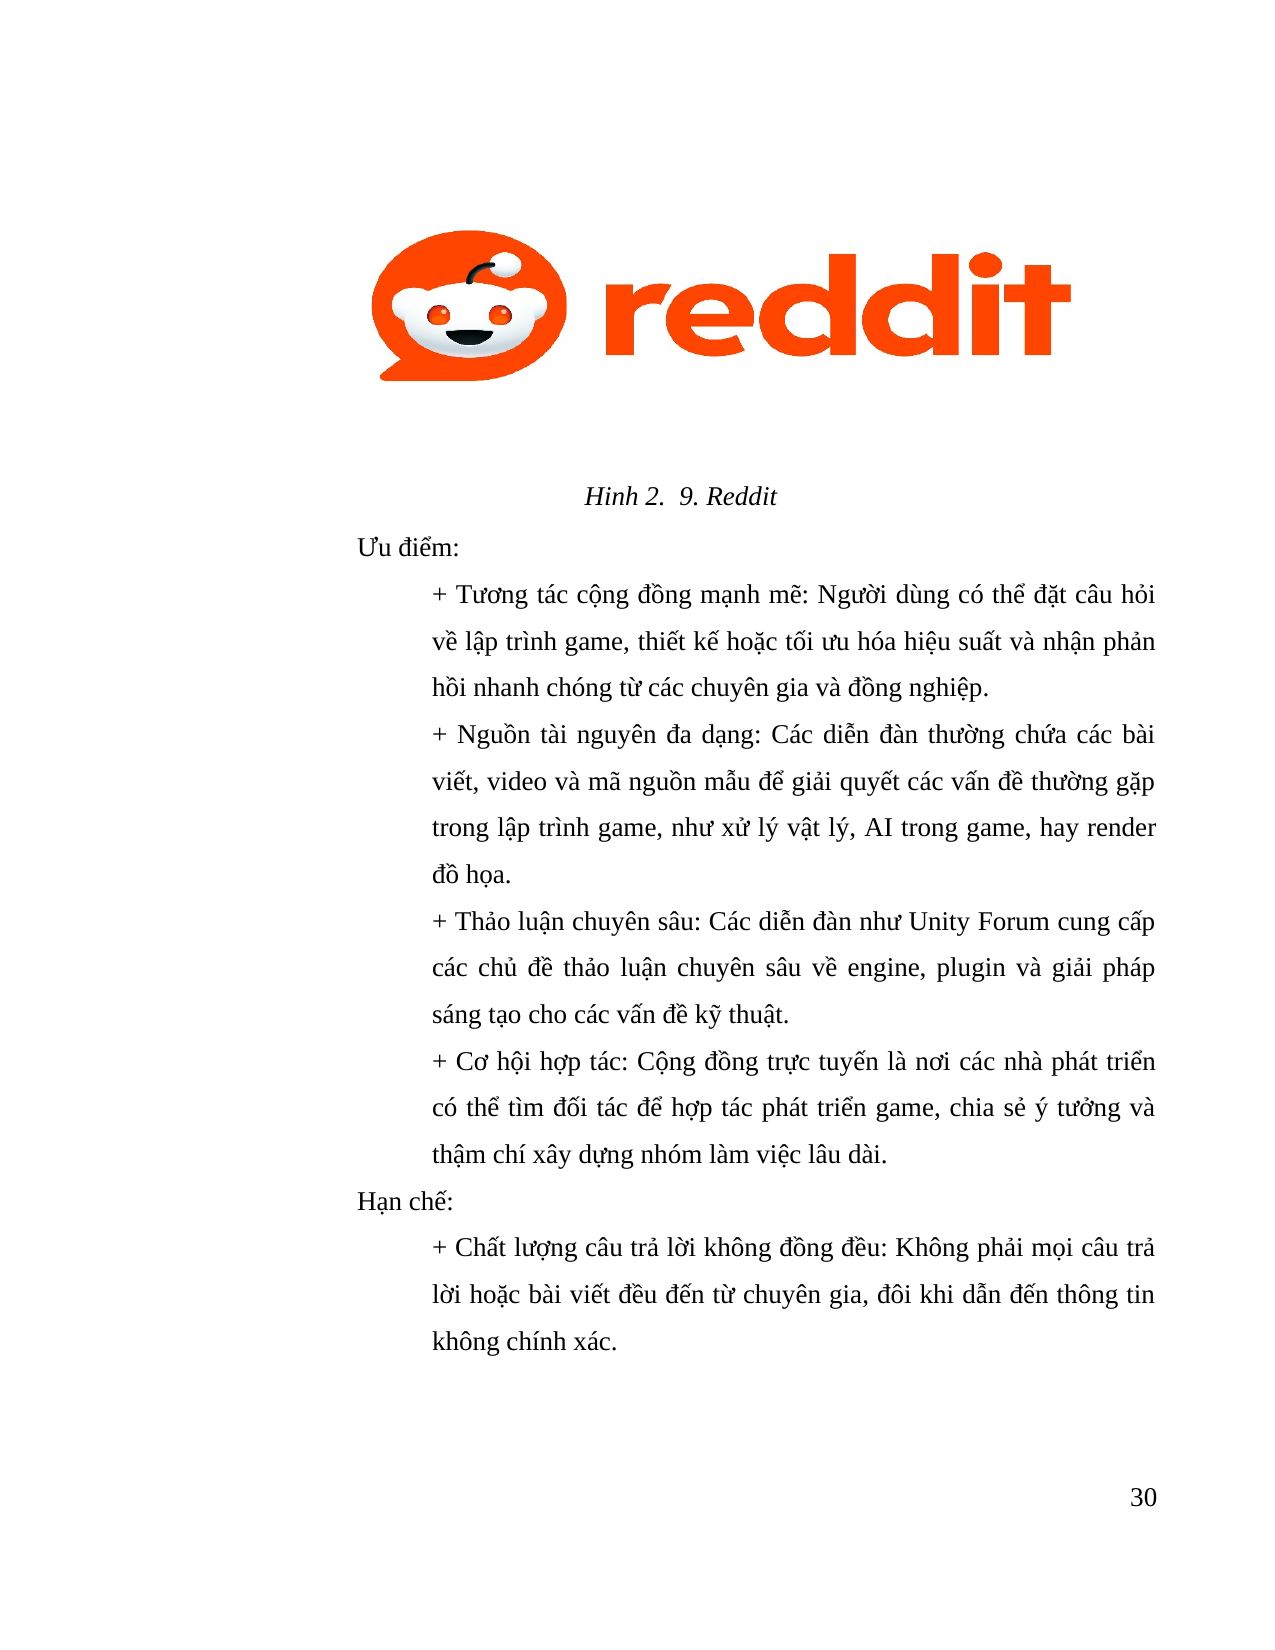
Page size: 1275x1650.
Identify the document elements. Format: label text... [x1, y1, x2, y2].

text Ưu điểm: [282, 532, 1157, 563]
text + Nguồn tài nguyên đa dạng: Các diễn đàn thường chứa các bài viết, video và mã nguồn mẫu để giải quyết các vấn đề thường gặp trong lập trình game, như xử lý vật lý, AI trong game, hay render đồ họa. [432, 718, 1157, 889]
text + Cơ hội hợp tác: Cộng đồng trực tuyến là nơi các nhà phát triển có thể tìm đối tác để hợp tác phát triển game, chia sẻ ý tưởng và thậm chí xây dựng nhóm làm việc lâu dài. [432, 1045, 1157, 1169]
text + Tương tác cộng đồng mạnh mẽ: Người dùng có thể đặt câu hỏi về lập trình game, thiết kế hoặc tối ưu hóa hiệu suất và nhận phản hồi nhanh chóng từ các chuyên gia và đồng nghiệp. [432, 578, 1157, 703]
text Hinh 2. 9. Reddit [207, 479, 1157, 511]
text + Thảo luận chuyên sâu: Các diễn đàn như Unity Forum cung cấp các chủ đề thảo luận chuyên sâu về engine, plugin và giải pháp sáng tạo cho các vấn đề kỹ thuật. [432, 905, 1157, 1029]
text + Chất lượng câu trả lời không đồng đều: Không phải mọi câu trả lời hoặc bài viết đều đến từ chuyên gia, đôi khi dẫn đến thông tin không chính xác. [432, 1232, 1157, 1356]
text Hạn chế: [207, 1185, 1157, 1216]
picture [356, 147, 1086, 464]
